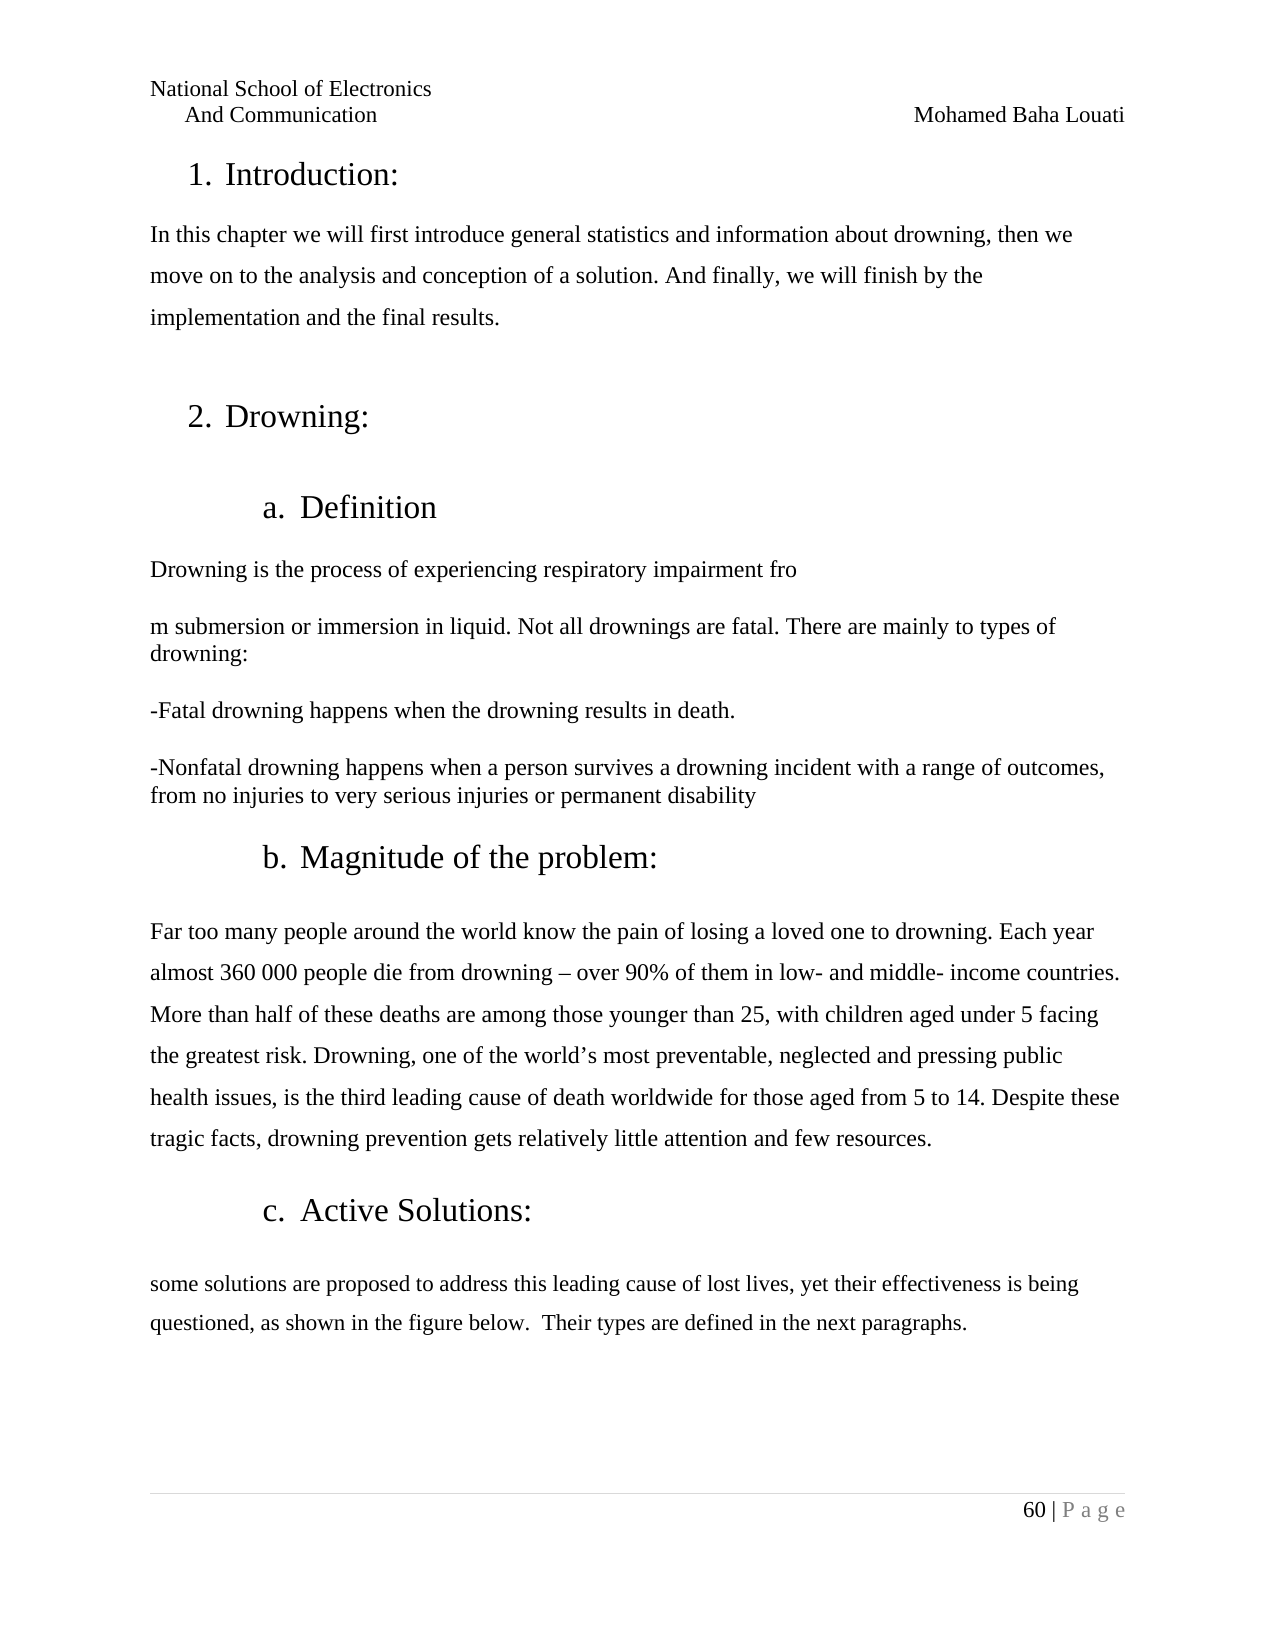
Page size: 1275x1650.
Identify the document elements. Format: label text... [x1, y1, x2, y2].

text -Fatal drowning happens when the drowning results in death. [150, 696, 1125, 724]
text m submersion or immersion in liquid. Not all drownings are fatal. There are mainly to types of drowning: [150, 612, 1125, 667]
text In this chapter we will first introduce general statistics and information about drowning, then we move on to the analysis and conception of a solution. And finally, we will finish by the implementation and the final results. [150, 220, 1125, 330]
subtitle Definition [262, 488, 1125, 526]
text -Nonfatal drowning happens when a person survives a drowning incident with a range of outcomes, from no injuries to very serious injuries or permanent disability [150, 753, 1125, 808]
text Drowning is the process of experiencing respiratory impairment fro [150, 555, 1125, 583]
subtitle Active Solutions: [262, 1190, 1125, 1228]
subtitle Introduction: [187, 154, 1125, 192]
text Far too many people around the world know the pain of losing a loved one to drowning. Each year almost 360 000 people die from drowning – over 90% of them in low- and middle- income countries. More than half of these deaths are among those younger than 25, with children aged under 5 facing the greatest risk. Drowning, one of the world’s most preventable, neglected and pressing public health issues, is the third leading cause of death worldwide for those aged from 5 to 14. Despite these tragic facts, drowning prevention gets relatively little attention and few resources. [150, 917, 1125, 1151]
subtitle Drowning: [187, 397, 1125, 435]
subtitle Magnitude of the problem: [262, 837, 1125, 876]
text some solutions are proposed to address this leading cause of lost lives, yet their effectiveness is being questioned, as shown in the figure below. Their types are defined in the next paragraphs. [150, 1270, 1125, 1336]
